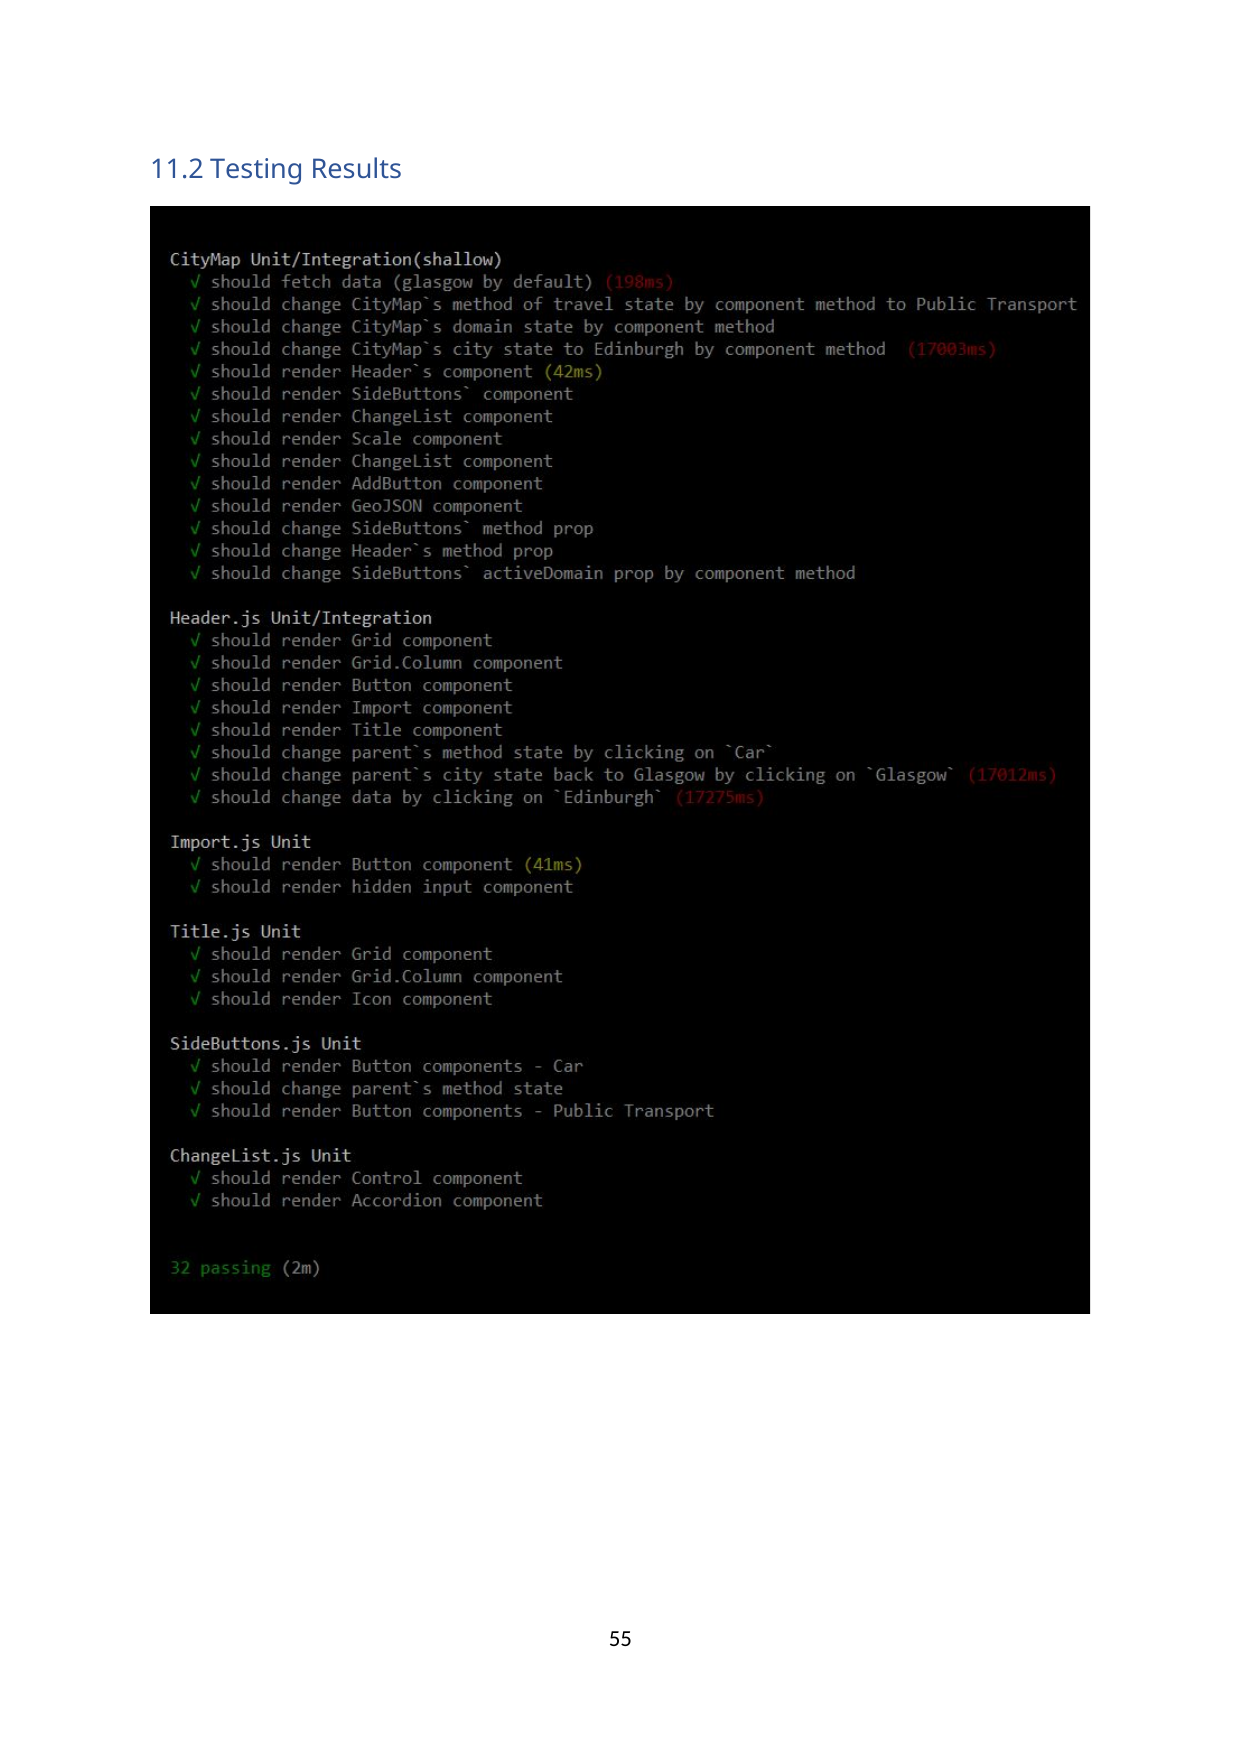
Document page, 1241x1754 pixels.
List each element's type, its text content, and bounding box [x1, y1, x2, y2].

picture [150, 206, 1091, 1314]
subtitle Testing Results [150, 150, 1090, 187]
